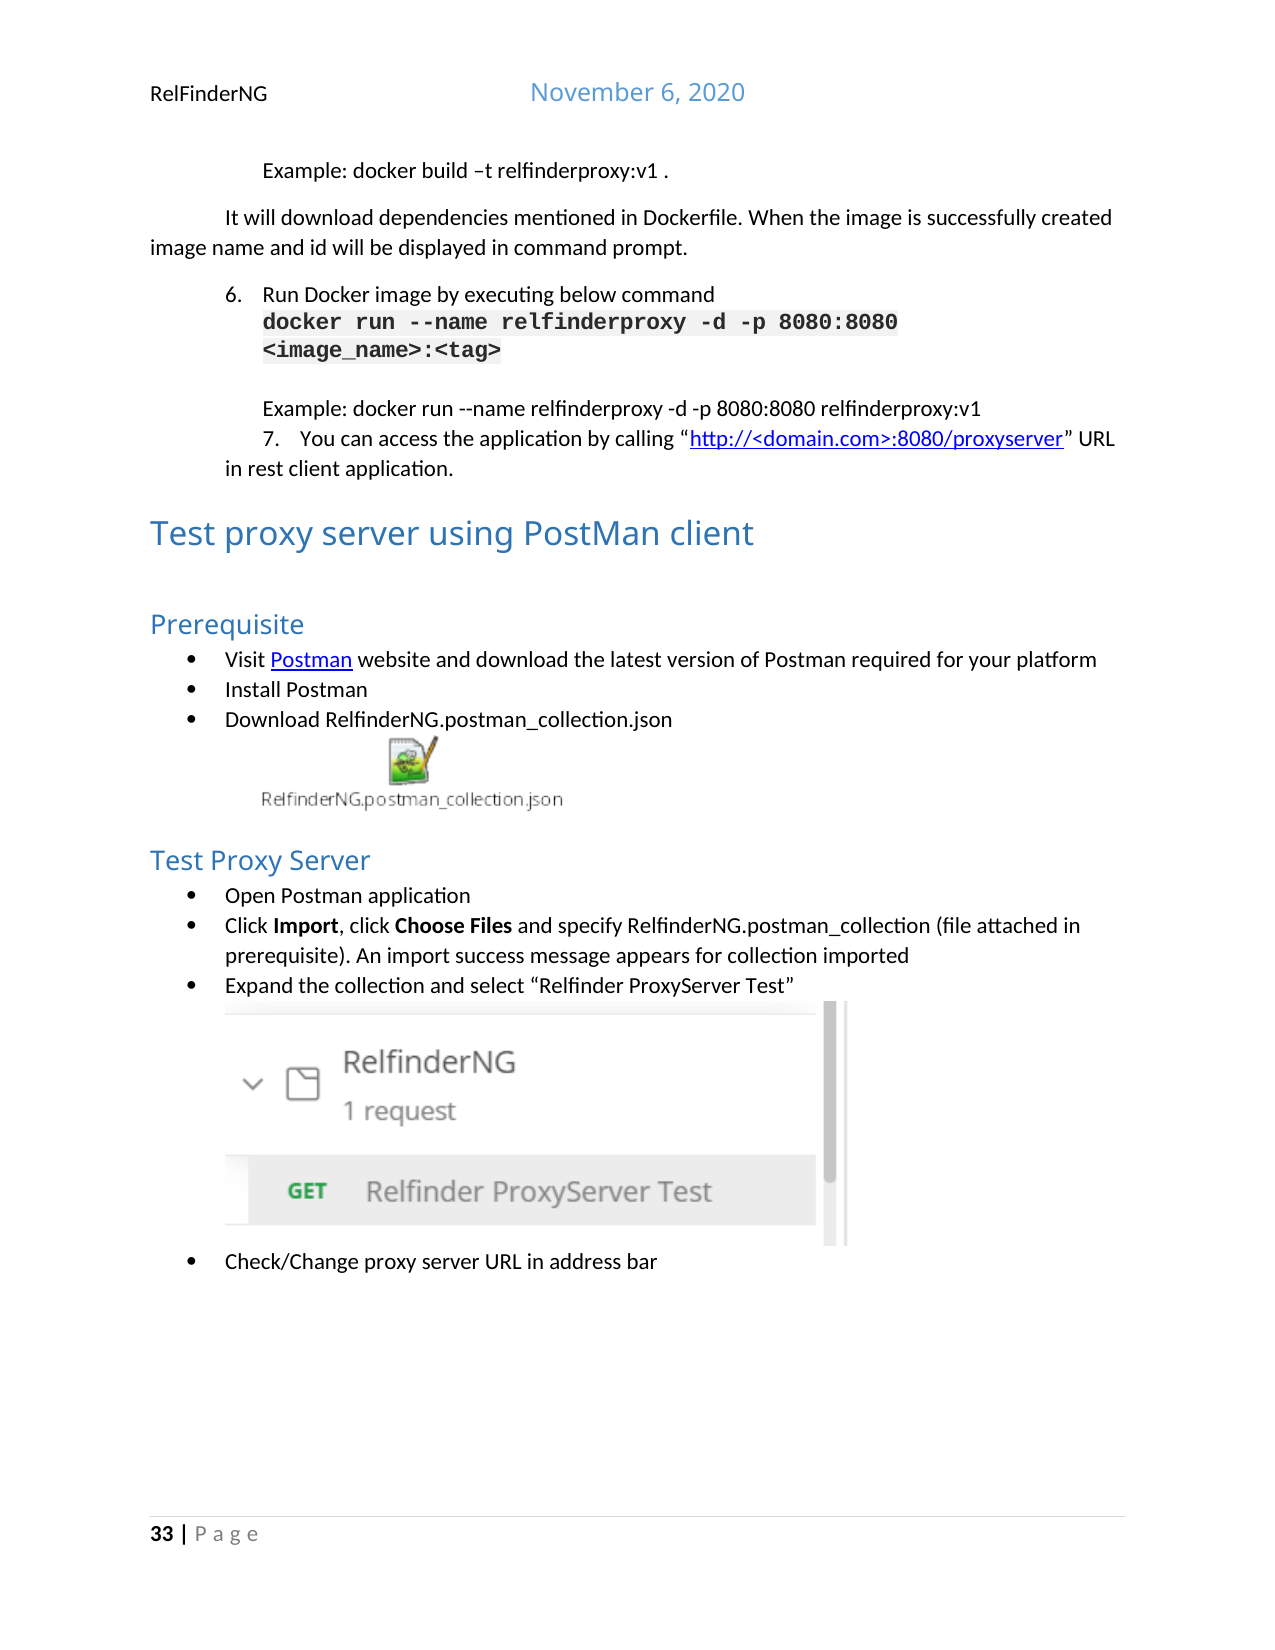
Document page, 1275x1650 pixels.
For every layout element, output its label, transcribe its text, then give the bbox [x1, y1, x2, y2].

list Click Import, click Choose Files and specify RelfinderNG.postman_collection (file attached in prerequisite). An import success message appears for collection imported [187, 911, 1125, 969]
text It will download dependencies mentioned in Dockerfile. When the image is successfully created image name and id will be displayed in command prompt. [150, 203, 1125, 261]
subtitle Prerequisite [150, 605, 1125, 642]
subtitle Test Proxy Server [150, 841, 1125, 878]
list Visit Postman website and download the latest version of Postman required for your platform [187, 645, 1125, 673]
list Run Docker image by executing below command [225, 280, 1125, 308]
list You can access the application by calling “http://<domain.com>:8080/proxyserver” URL in rest client application. [225, 424, 1125, 482]
list Install Postman [187, 675, 1125, 703]
list Check/Change proxy server URL in address bar [187, 1247, 1125, 1276]
subtitle Test proxy server using PostMan client [150, 509, 1125, 555]
list Open Postman application [187, 881, 1125, 909]
list Download RelfinderNG.postman_collection.json [187, 705, 1125, 733]
picture [225, 1001, 849, 1246]
list docker run --name relfinderproxy -d -p 8080:8080 <image_name>:<tag> [262, 310, 1125, 364]
text Example: docker build –t relfinderproxy:v1 . [262, 156, 1125, 184]
list Example: docker run --name relfinderproxy -d -p 8080:8080 relfinderproxy:v1 [262, 394, 1125, 422]
